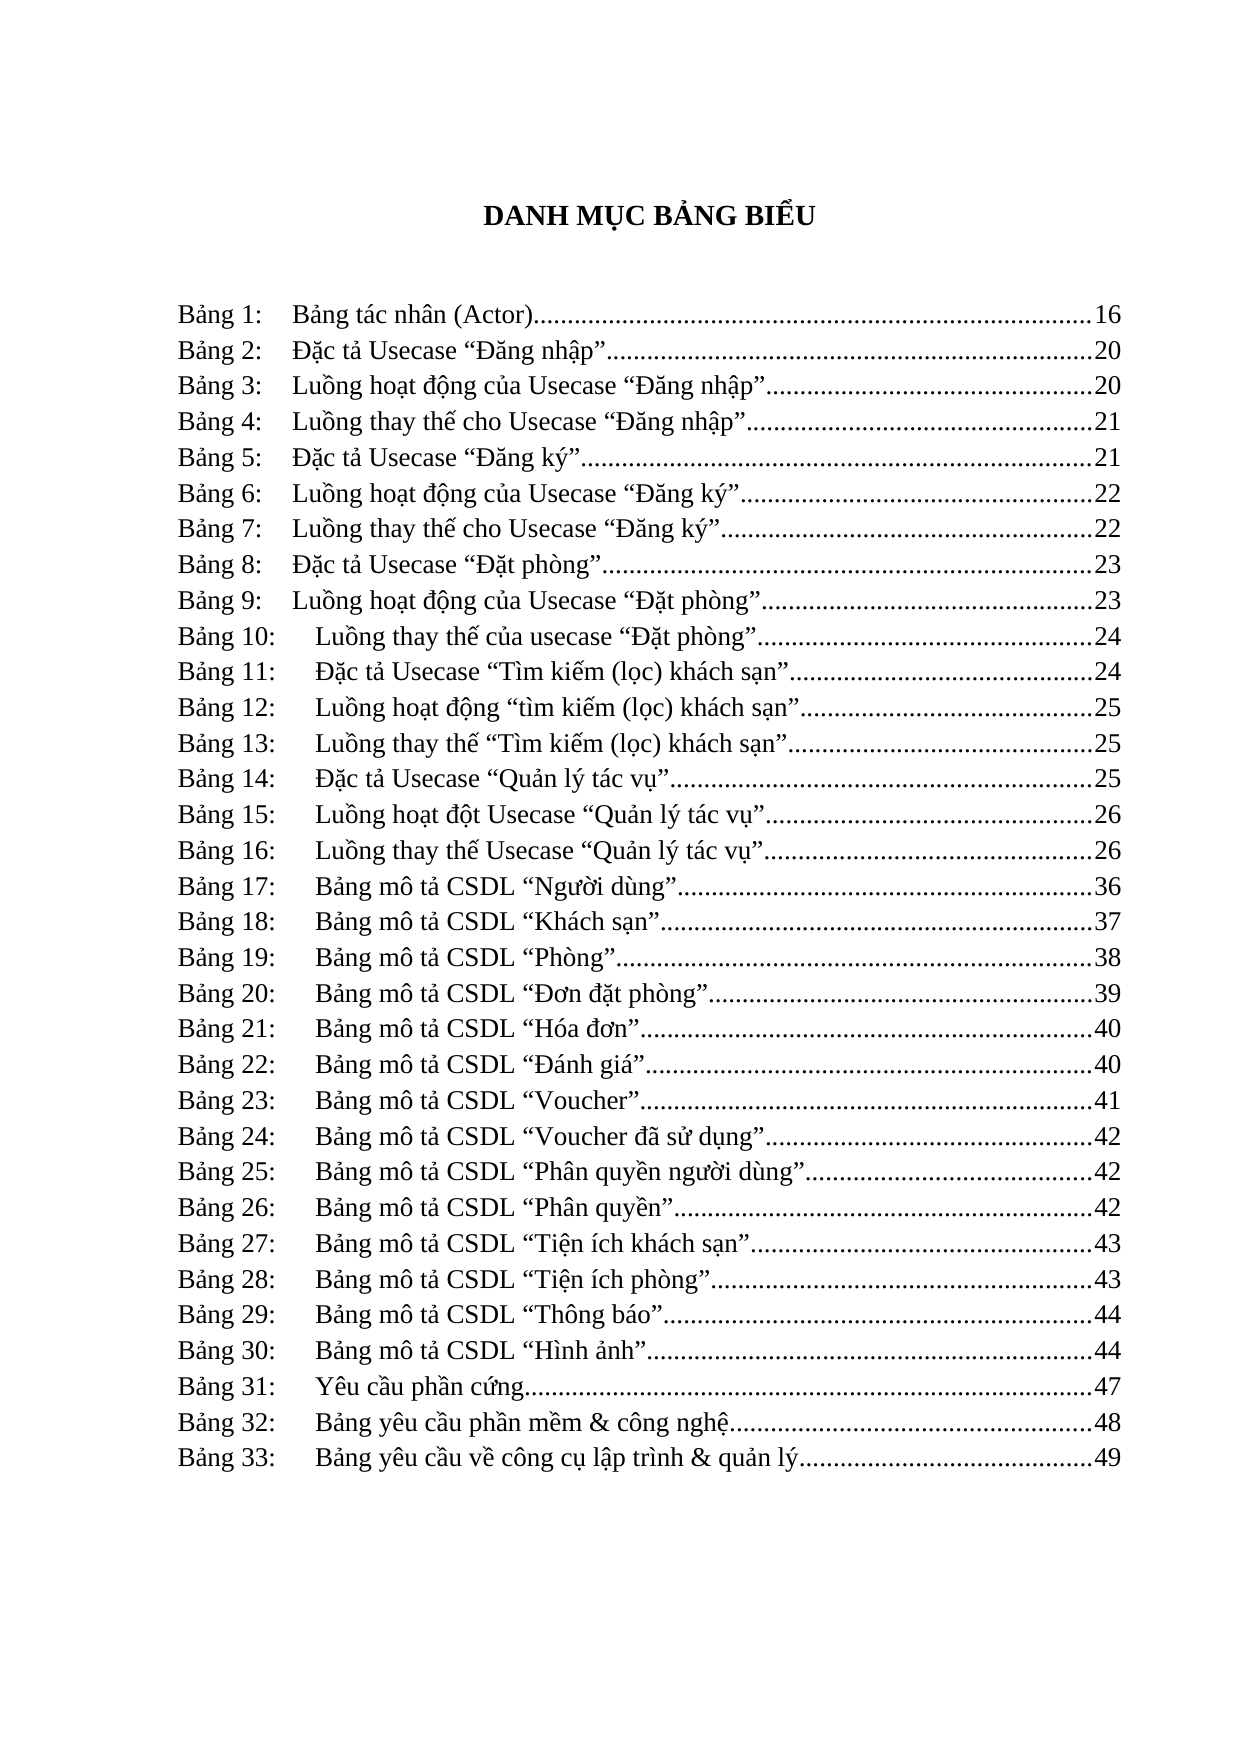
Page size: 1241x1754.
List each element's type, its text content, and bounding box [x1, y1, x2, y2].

text Bảng 5: Đặc tả Usecase “Đăng ký” 21 [177, 441, 1122, 472]
text Bảng 21: Bảng mô tả CSDL “Hóa đơn” 40 [177, 1013, 1122, 1044]
text Bảng 9: Luồng hoạt động của Usecase “Đặt phòng” 23 [177, 584, 1122, 615]
text Bảng 11: Đặc tả Usecase “Tìm kiếm (lọc) khách sạn” 24 [177, 655, 1122, 686]
text Bảng 7: Luồng thay thế cho Usecase “Đăng ký” 22 [177, 512, 1122, 543]
text Bảng 31: Yêu cầu phần cứng 47 [177, 1370, 1122, 1401]
text Bảng 20: Bảng mô tả CSDL “Đơn đặt phòng” 39 [177, 977, 1122, 1008]
text Bảng 27: Bảng mô tả CSDL “Tiện ích khách sạn” 43 [177, 1227, 1122, 1258]
text Bảng 17: Bảng mô tả CSDL “Người dùng” 36 [177, 870, 1122, 901]
text Bảng 18: Bảng mô tả CSDL “Khách sạn” 37 [177, 905, 1122, 937]
text Bảng 29: Bảng mô tả CSDL “Thông báo” 44 [177, 1298, 1122, 1329]
text Bảng 1: Bảng tác nhân (Actor) 16 [177, 298, 1122, 329]
text Bảng 25: Bảng mô tả CSDL “Phân quyền người dùng” 42 [177, 1156, 1122, 1187]
text Bảng 8: Đặc tả Usecase “Đặt phòng” 23 [177, 548, 1122, 579]
text Bảng 2: Đặc tả Usecase “Đăng nhập” 20 [177, 334, 1122, 365]
subtitle DANH MỤC BẢNG BIỂU [177, 198, 1122, 231]
text Bảng 30: Bảng mô tả CSDL “Hình ảnh” 44 [177, 1334, 1122, 1365]
text Bảng 4: Luồng thay thế cho Usecase “Đăng nhập” 21 [177, 405, 1122, 436]
text Bảng 33: Bảng yêu cầu về công cụ lập trình & quản lý 49 [177, 1441, 1122, 1472]
text Bảng 19: Bảng mô tả CSDL “Phòng” 38 [177, 941, 1122, 972]
text Bảng 6: Luồng hoạt động của Usecase “Đăng ký” 22 [177, 477, 1122, 508]
text Bảng 23: Bảng mô tả CSDL “Voucher” 41 [177, 1084, 1122, 1115]
text Bảng 15: Luồng hoạt đột Usecase “Quản lý tác vụ” 26 [177, 798, 1122, 829]
text Bảng 10: Luồng thay thế của usecase “Đặt phòng” 24 [177, 619, 1122, 651]
text Bảng 13: Luồng thay thế “Tìm kiếm (lọc) khách sạn” 25 [177, 727, 1122, 758]
text Bảng 16: Luồng thay thế Usecase “Quản lý tác vụ” 26 [177, 834, 1122, 865]
text Bảng 32: Bảng yêu cầu phần mềm & công nghệ 48 [177, 1406, 1122, 1437]
text Bảng 12: Luồng hoạt động “tìm kiếm (lọc) khách sạn” 25 [177, 691, 1122, 722]
text Bảng 28: Bảng mô tả CSDL “Tiện ích phòng” 43 [177, 1263, 1122, 1294]
text Bảng 26: Bảng mô tả CSDL “Phân quyền” 42 [177, 1191, 1122, 1222]
text Bảng 3: Luồng hoạt động của Usecase “Đăng nhập” 20 [177, 369, 1122, 401]
text Bảng 22: Bảng mô tả CSDL “Đánh giá” 40 [177, 1048, 1122, 1079]
text Bảng 24: Bảng mô tả CSDL “Voucher đã sử dụng” 42 [177, 1120, 1122, 1151]
text Bảng 14: Đặc tả Usecase “Quản lý tác vụ” 25 [177, 762, 1122, 794]
